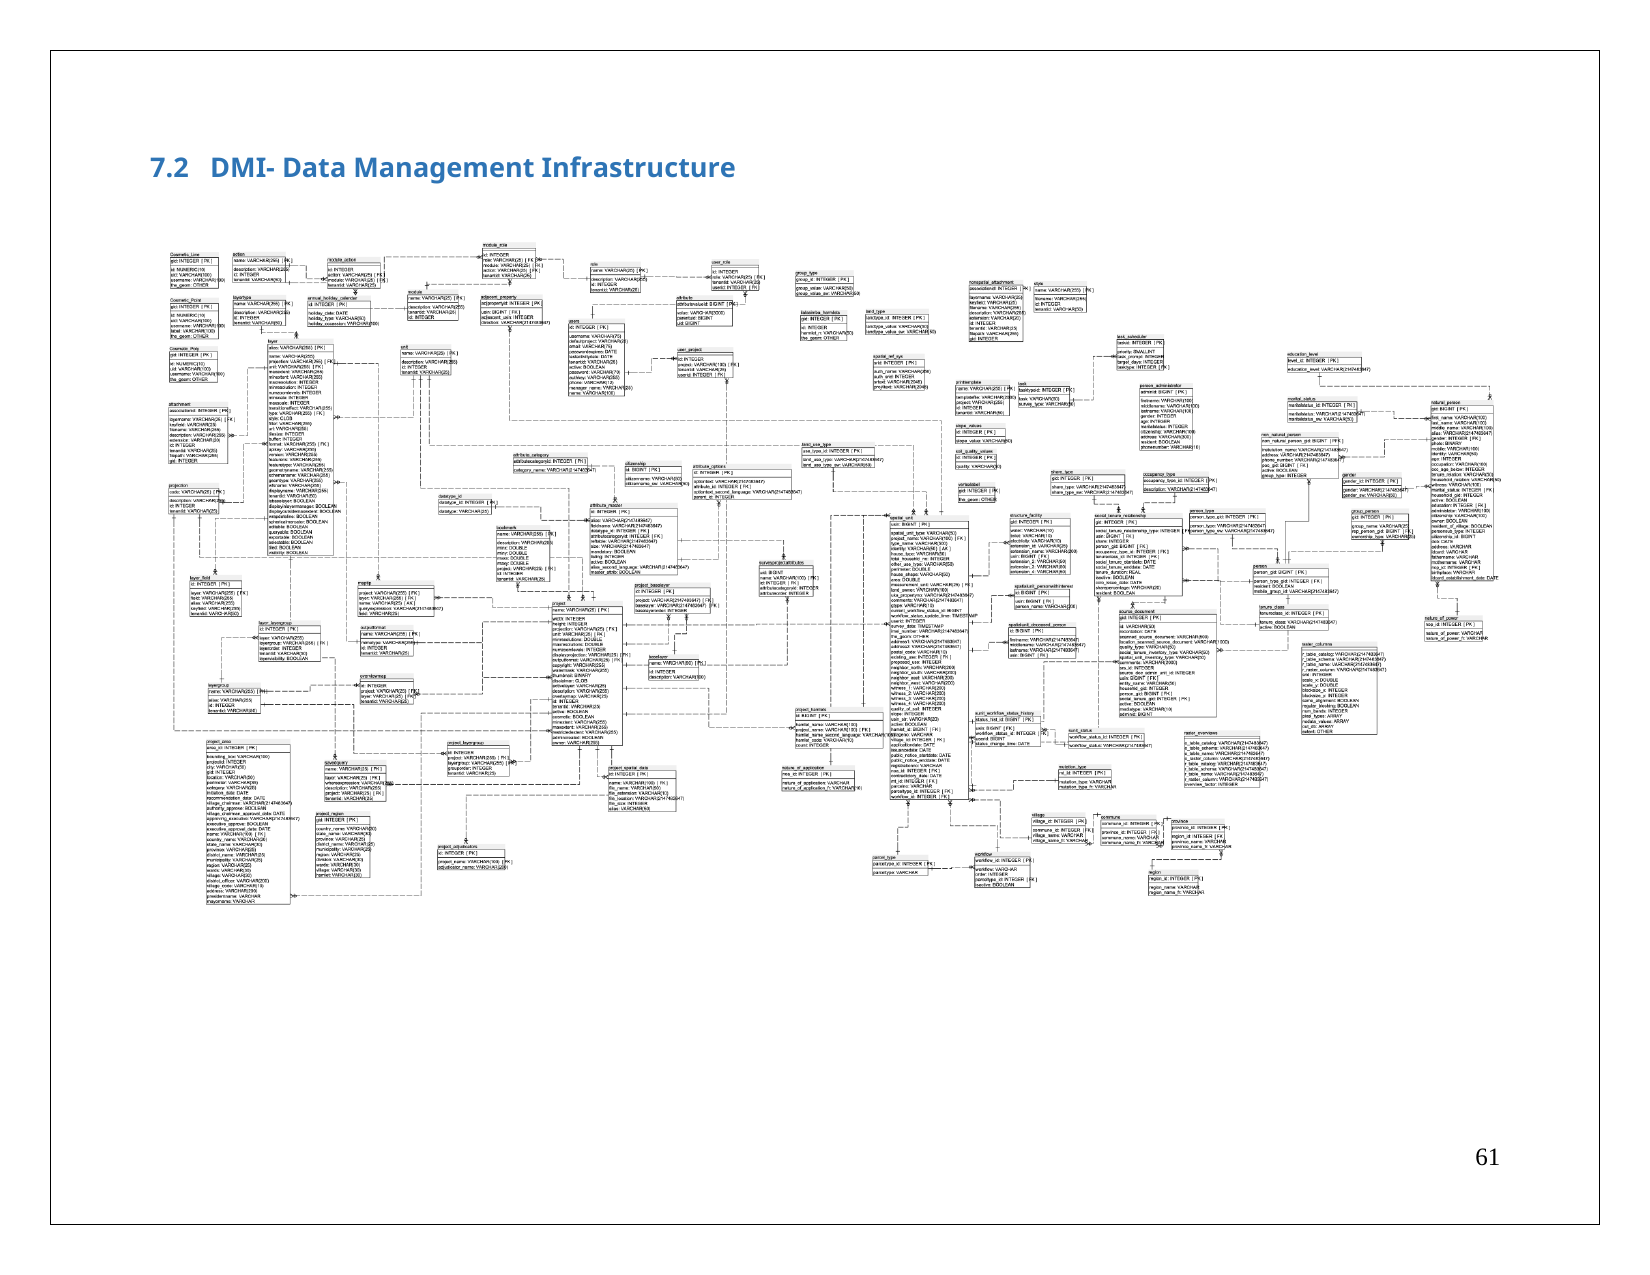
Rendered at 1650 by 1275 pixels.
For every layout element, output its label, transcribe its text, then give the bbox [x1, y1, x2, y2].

subtitle DMI- Data Management Infrastructure [150, 154, 1500, 183]
picture [151, 231, 1502, 908]
